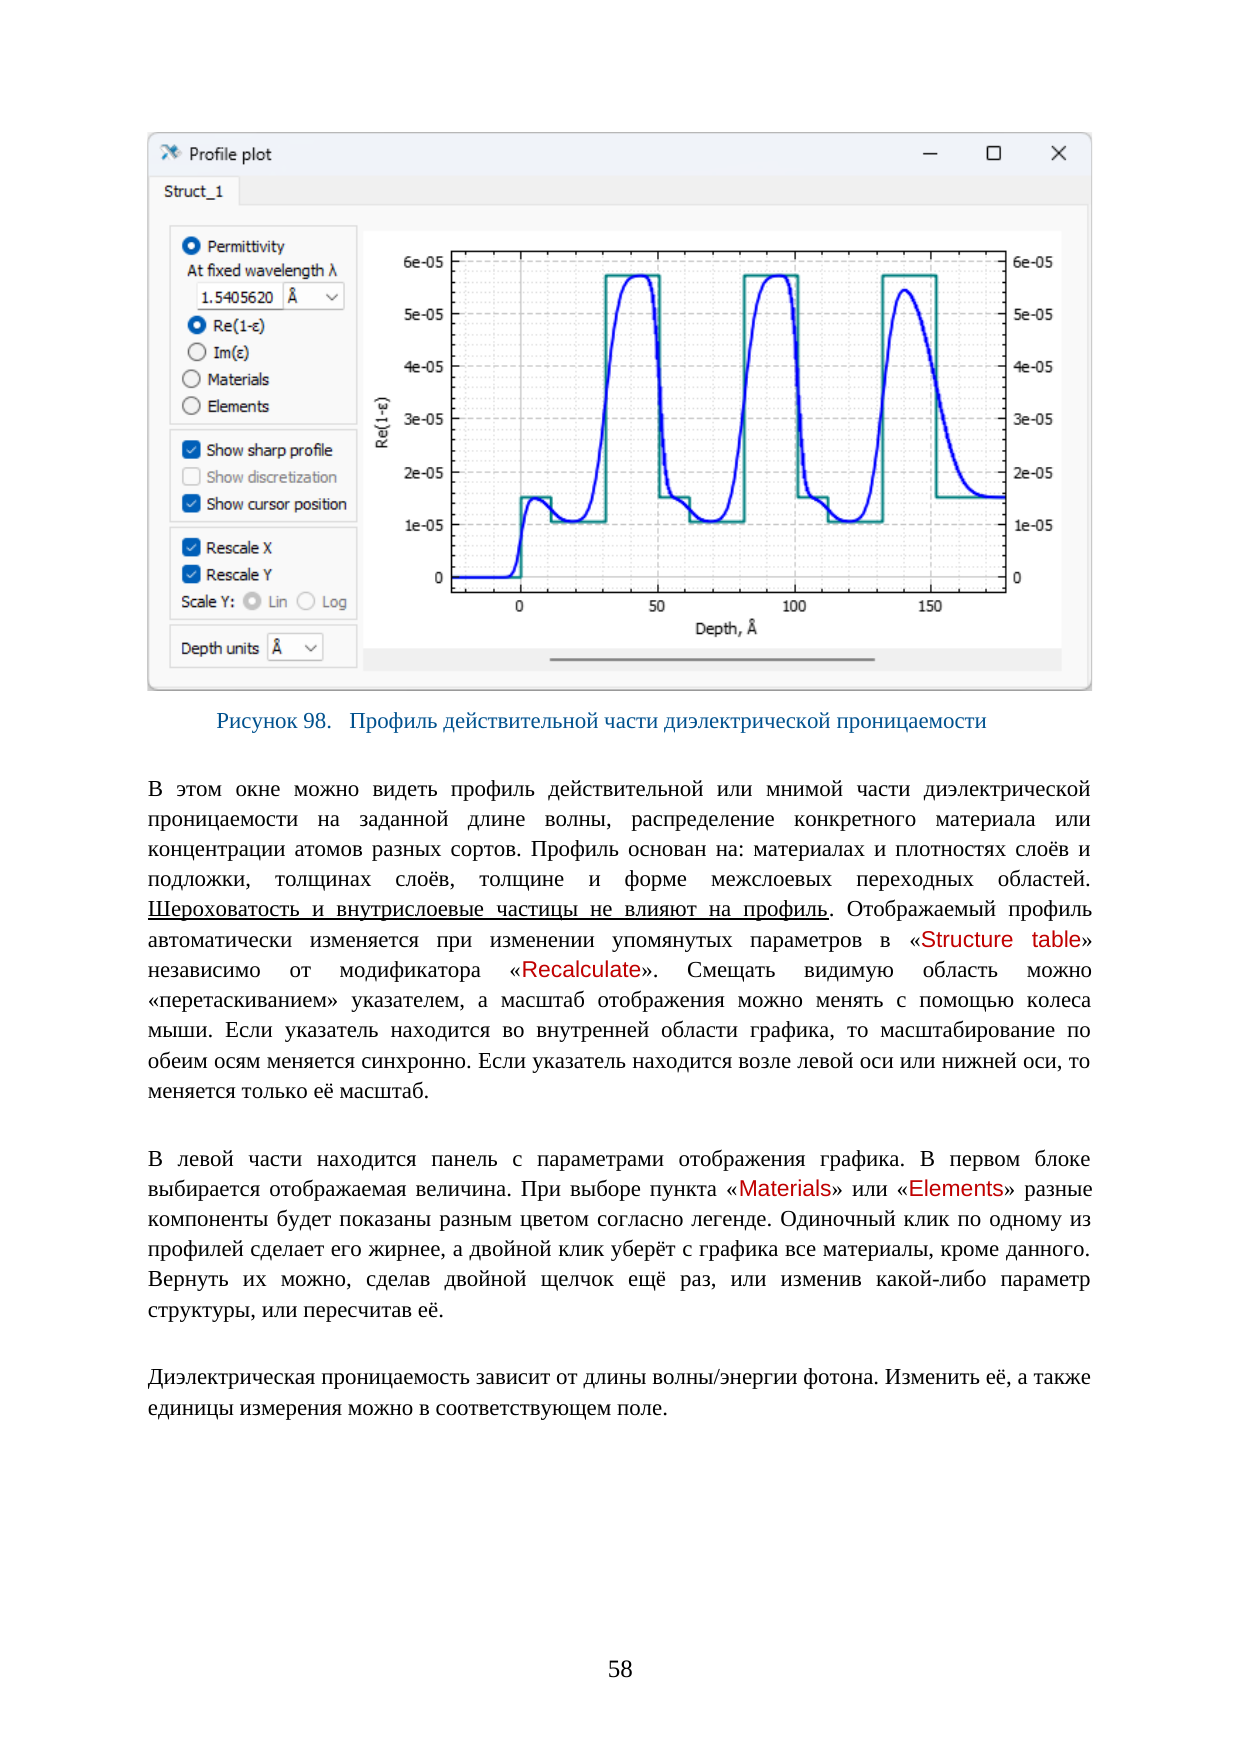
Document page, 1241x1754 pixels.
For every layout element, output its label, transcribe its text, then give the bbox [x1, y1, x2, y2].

text Диэлектрическая проницаемость зависит от длины волны/энергии фотона. Изменить её, а также единицы измерения можно в соответствующем поле. [148, 1363, 1093, 1420]
text В этом окне можно видеть профиль действительной или мнимой части диэлектрической проницаемости на заданной длине волны, распределение конкретного материала или концентрации атомов разных сортов. Профиль основан на: материалах и плотностях слоёв и подложки, толщинах слоёв, толщине и форме межслоевых переходных областей. Шероховатость и внутрислоевые частицы не влияют на профиль. Отображаемый профиль автоматически изменяется при изменении упомянутых параметров в «Structure table» независимо от модификатора «Recalculate». Смещать видимую область можно «перетаскиванием» указателем, а масштаб отображения можно менять с помощью колеса мыши. Если указатель находится во внутренней области графика, то масштабирование по обеим осям меняется синхронно. Если указатель находится возле левой оси или нижней оси, то меняется только её масштаб. [148, 774, 1093, 1103]
text В левой части находится панель с параметрами отображения графика. В первом блоке выбирается отображаемая величина. При выборе пункта «Materials» или «Elements» разные компоненты будет показаны разным цветом согласно легенде. Одиночный клик по одному из профилей сделает его жирнее, а двойной клик уберёт с графика все материалы, кроме данного. Вернуть их можно, сделав двойной щелчок ещё раз, или изменив какой-либо параметр структуры, или пересчитав её. [148, 1144, 1093, 1322]
list Профиль действительной части диэлектрической проницаемости [178, 691, 1093, 733]
picture [147, 132, 1093, 691]
